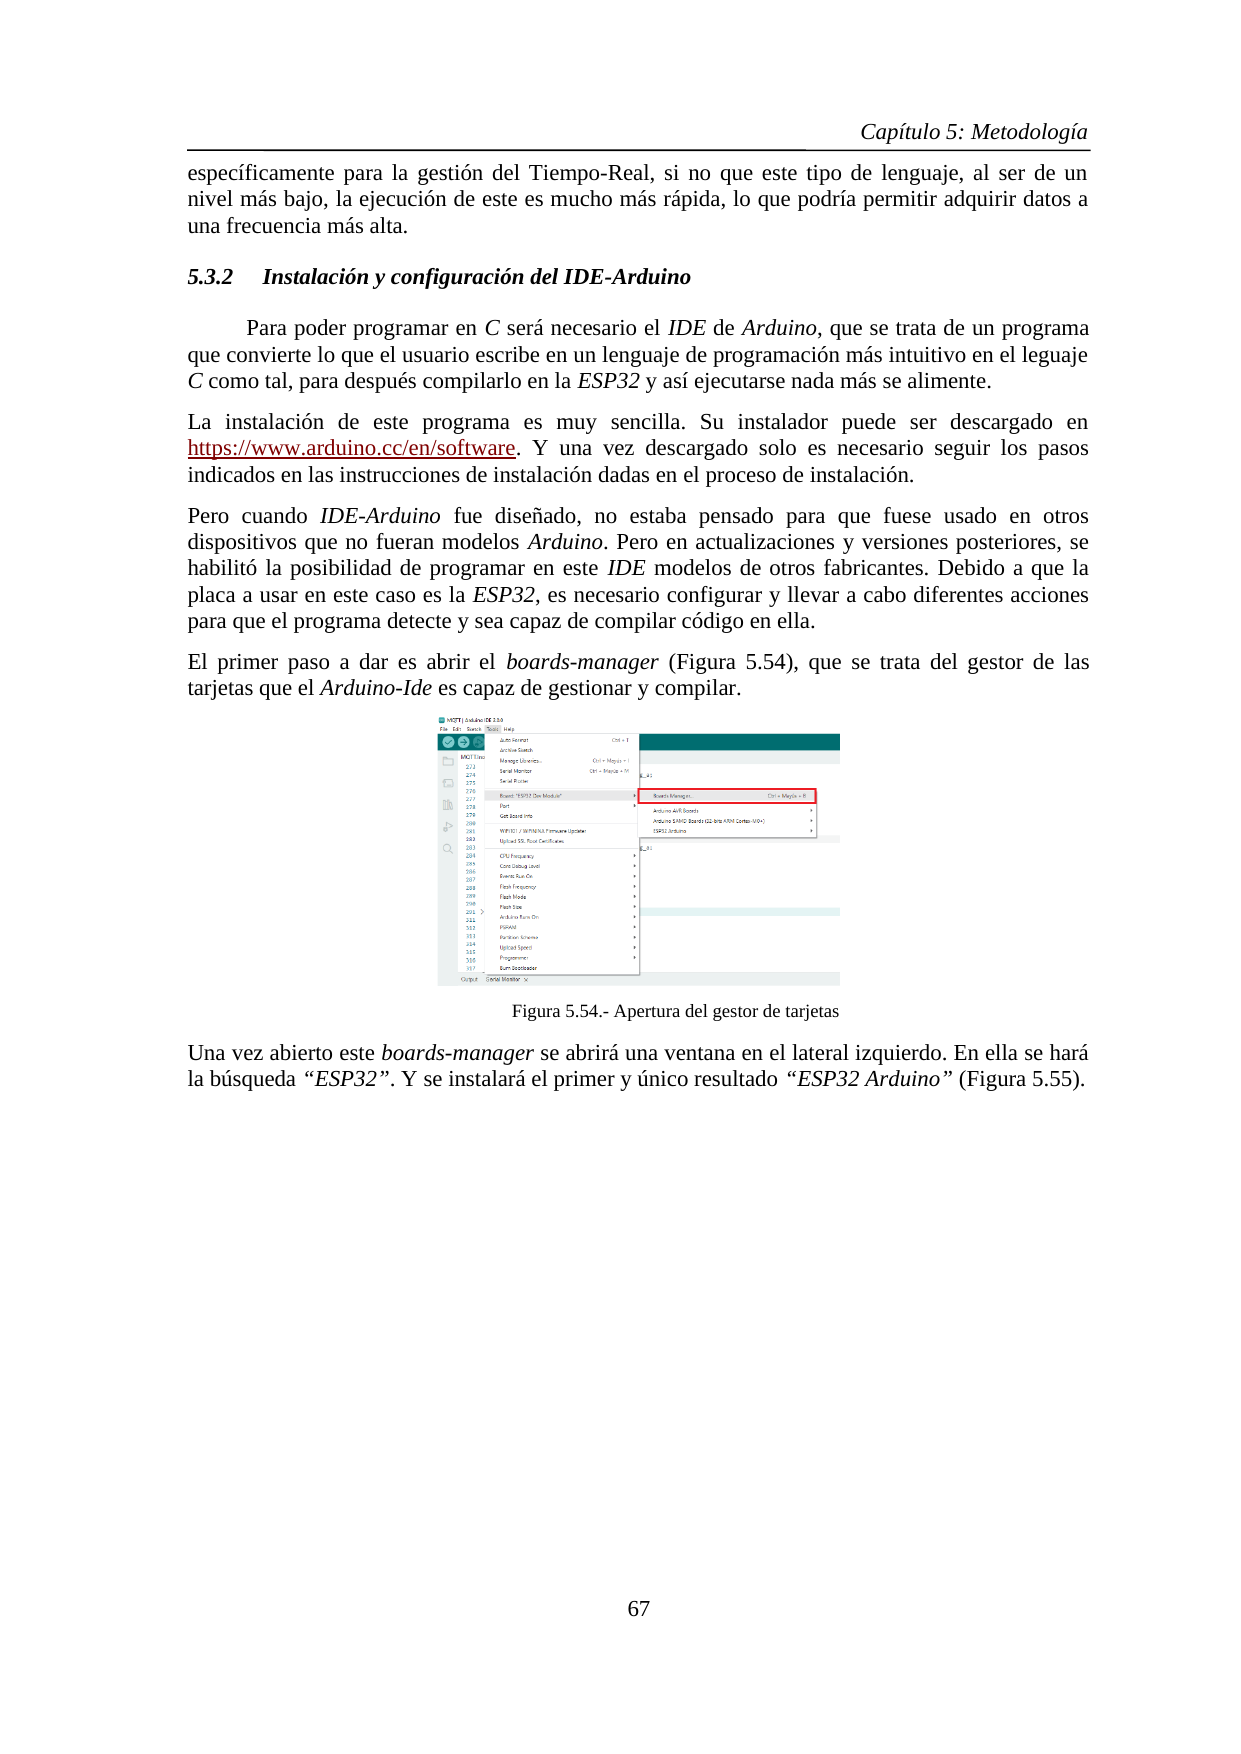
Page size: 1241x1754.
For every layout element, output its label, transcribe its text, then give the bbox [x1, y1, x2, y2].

text La instalación de este programa es muy sencilla. Su instalador puede ser descargado en https://www.arduino.cc/en/software. Y una vez descargado solo es necesario seguir los pasos indicados en las instrucciones de instalación dadas en el proceso de instalación. [187, 408, 1090, 487]
text Pero cuando IDE-Arduino fue diseñado, no estaba pensado para que fuese usado en otros dispositivos que no fueran modelos Arduino. Pero en actualizaciones y versiones posteriores, se habilitó la posibilidad de programar en este IDE modelos de otros fabricantes. Debido a que la placa a usar en este caso es la ESP32, es necesario configurar y llevar a cabo diferentes acciones para que el programa detecte y sea capaz de compilar código en ella. [187, 502, 1090, 633]
text Para poder programar en C será necesario el IDE de Arduino, que se trata de un programa que convierte lo que el usuario escribe en un lenguaje de programación más intuitivo en el leguaje C como tal, para después compilarlo en la ESP32 y así ejecutarse nada más se alimente. [187, 314, 1090, 393]
picture [437, 715, 840, 986]
subtitle Instalación y configuración del IDE-Arduino [187, 263, 1090, 289]
